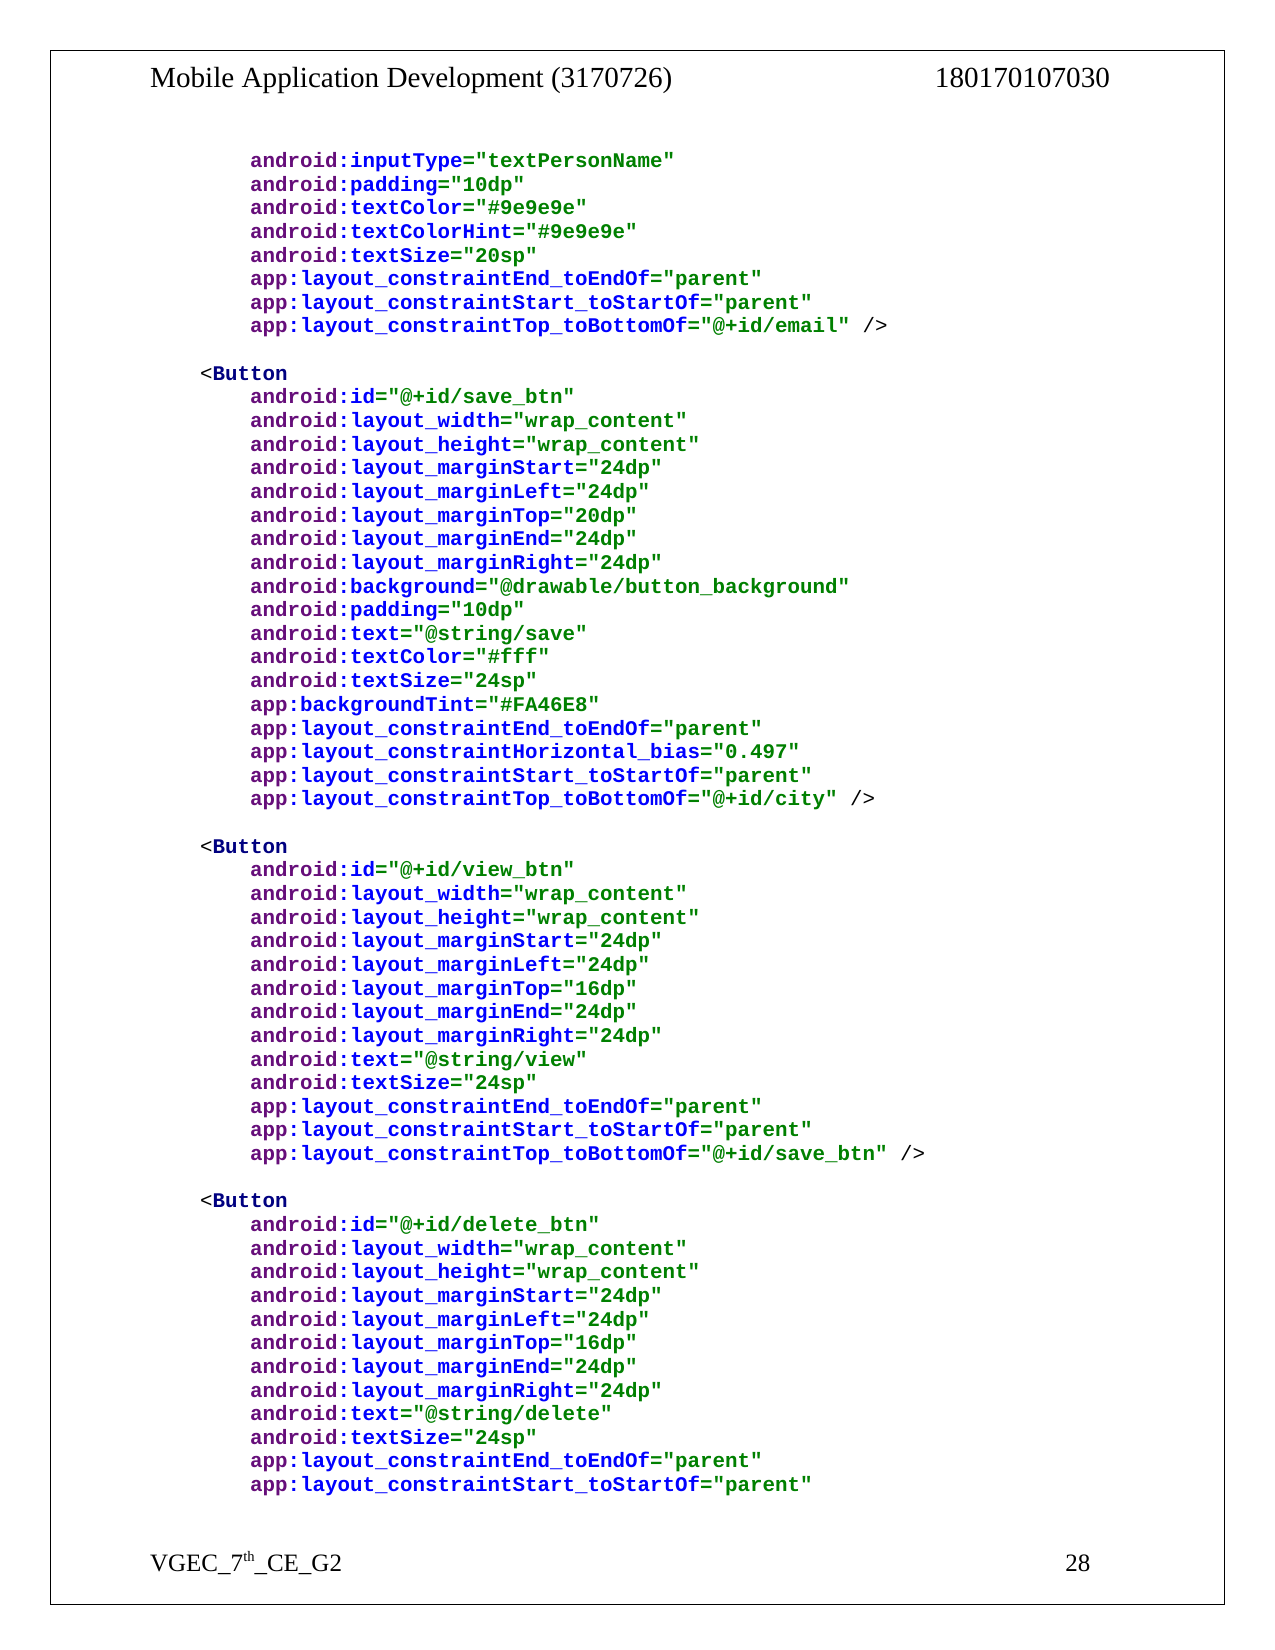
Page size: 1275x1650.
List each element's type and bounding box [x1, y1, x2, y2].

text [150, 150, 1125, 1498]
